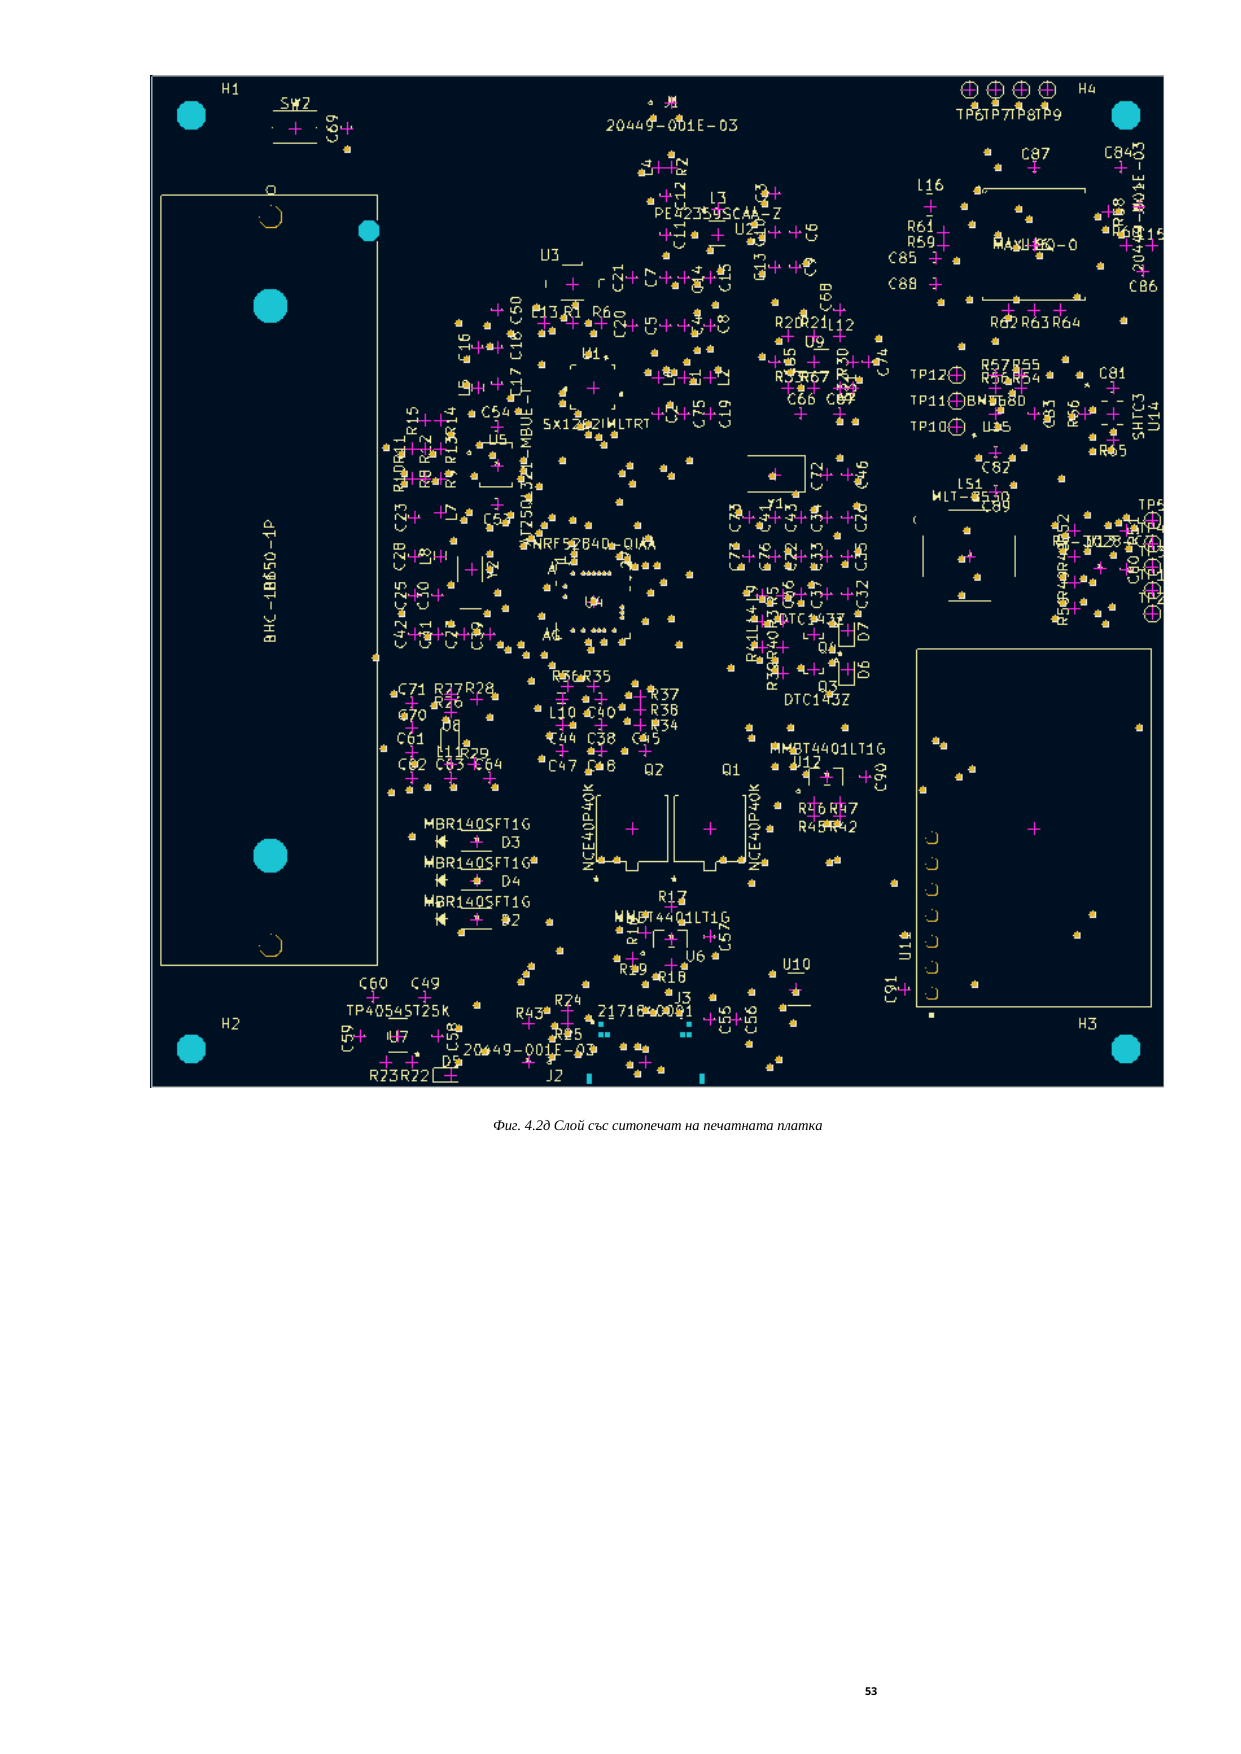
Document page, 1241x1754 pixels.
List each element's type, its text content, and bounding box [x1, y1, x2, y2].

picture [150, 75, 1165, 1088]
list Фиг. 4.2д Слой със ситопечат на печатната платка [150, 1105, 1165, 1134]
